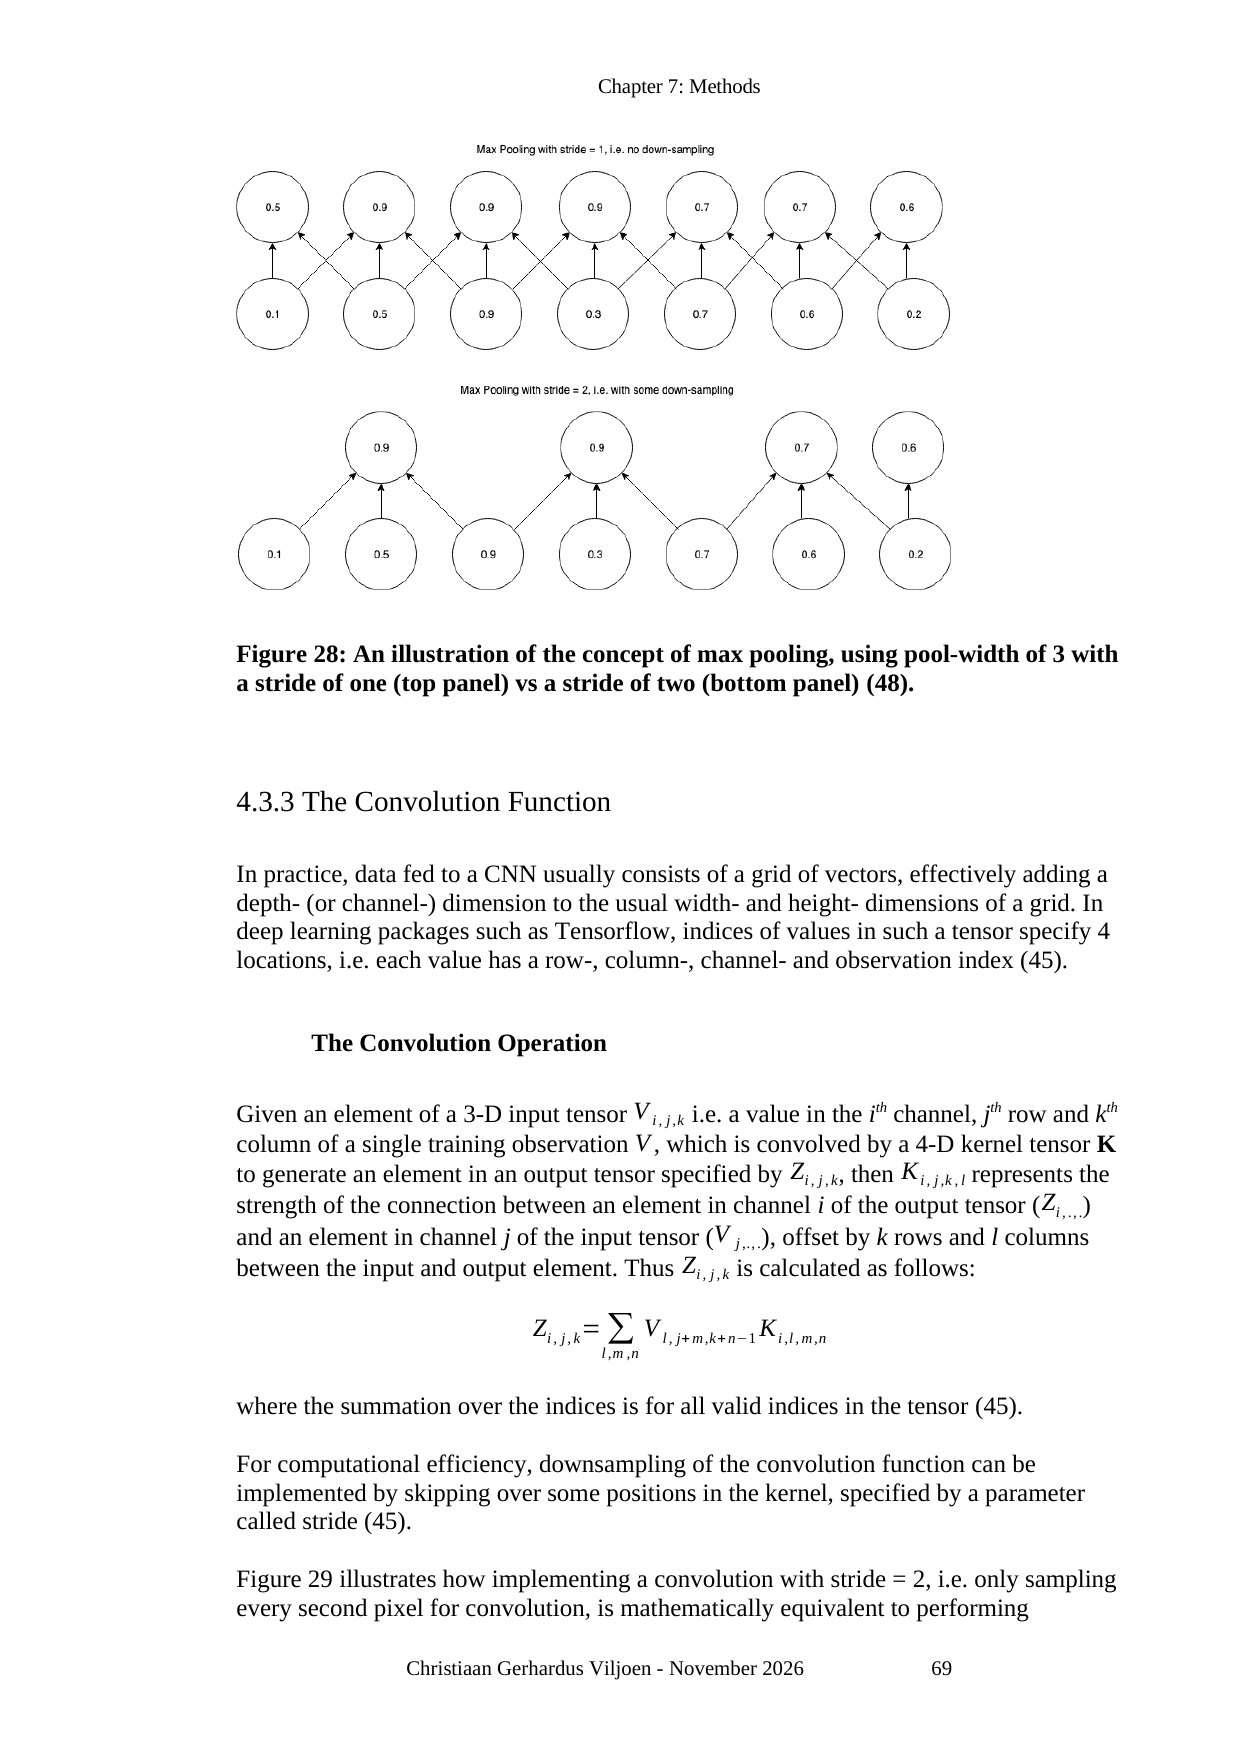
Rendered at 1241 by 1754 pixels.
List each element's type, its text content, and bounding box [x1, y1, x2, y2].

text where the summation over the indices is for all valid indices in the tensor . [236, 1391, 1122, 1420]
text For computational efficiency, downsampling of the convolution function can be implemented by skipping over some positions in the kernel, specified by a parameter called stride . [236, 1449, 1122, 1535]
subtitle The Convolution Function [236, 784, 1122, 818]
text In practice, data fed to a CNN usually consists of a grid of vectors, effectively adding a depth- (or channel-) dimension to the usual width- and height- dimensions of a grid. In deep learning packages such as Tensorflow, indices of values in such a tensor specify 4 locations, i.e. each value has a row-, column-, channel- and observation index . [236, 859, 1122, 974]
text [236, 1564, 1122, 1621]
subtitle The Convolution Operation [311, 1028, 1122, 1056]
text Figure 28: An illustration of the concept of max pooling, using pool-width of 3 with a stride of one (top panel) vs a stride of two (bottom panel) . [236, 639, 1122, 697]
text Given an element of a 3-D input tensor i.e. a value in the ith channel, jth row and kth column of a single training observation , which is convolved by a 4-D kernel tensor K to generate an element in an output tensor specified by , then represents the strength of the connection between an element in channel i of the output tensor () and an element in channel j of the input tensor (), offset by k rows and l columns between the input and output element. Thus is calculated as follows: [236, 1098, 1122, 1283]
picture [236, 135, 951, 590]
